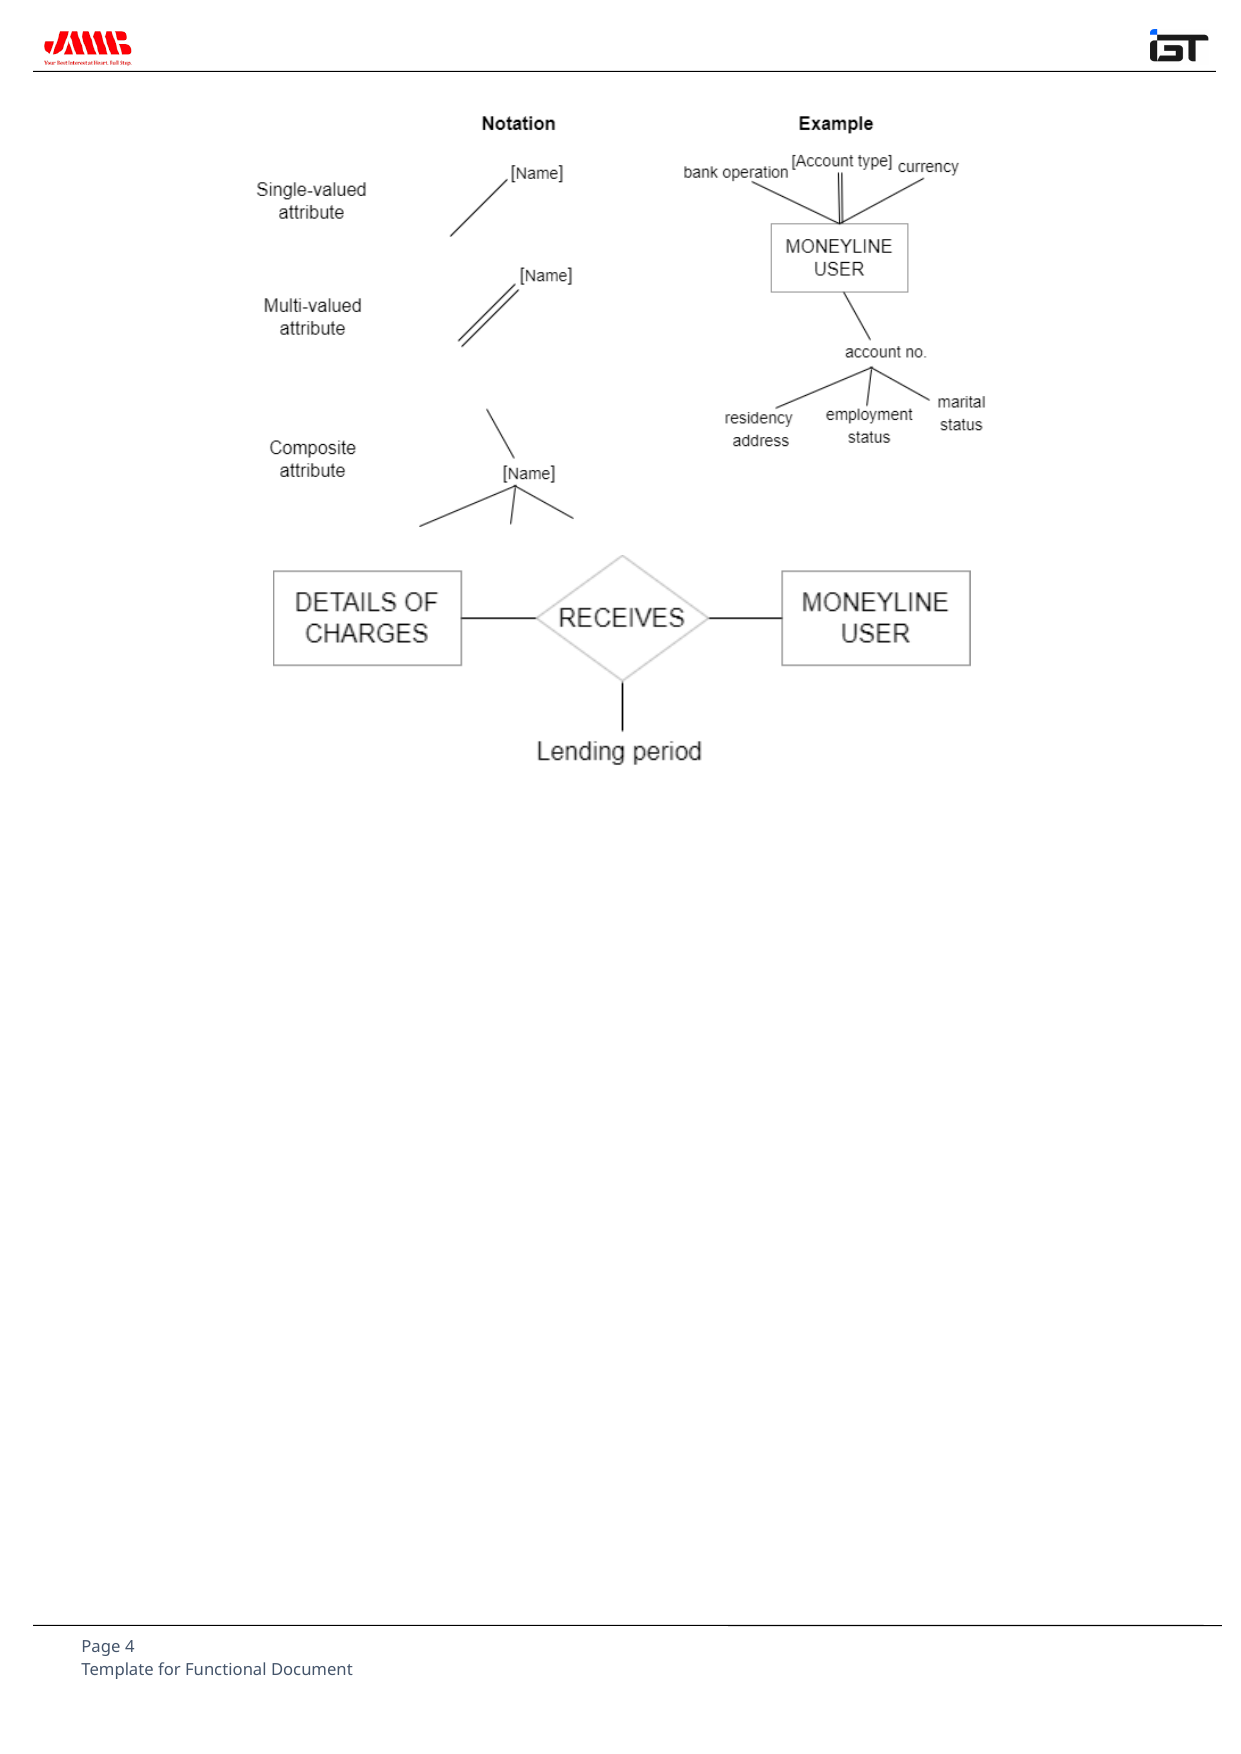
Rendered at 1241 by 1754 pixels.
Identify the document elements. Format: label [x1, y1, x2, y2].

picture [273, 555, 971, 776]
picture [34, 22, 137, 70]
picture [245, 105, 995, 527]
picture [1150, 29, 1209, 65]
